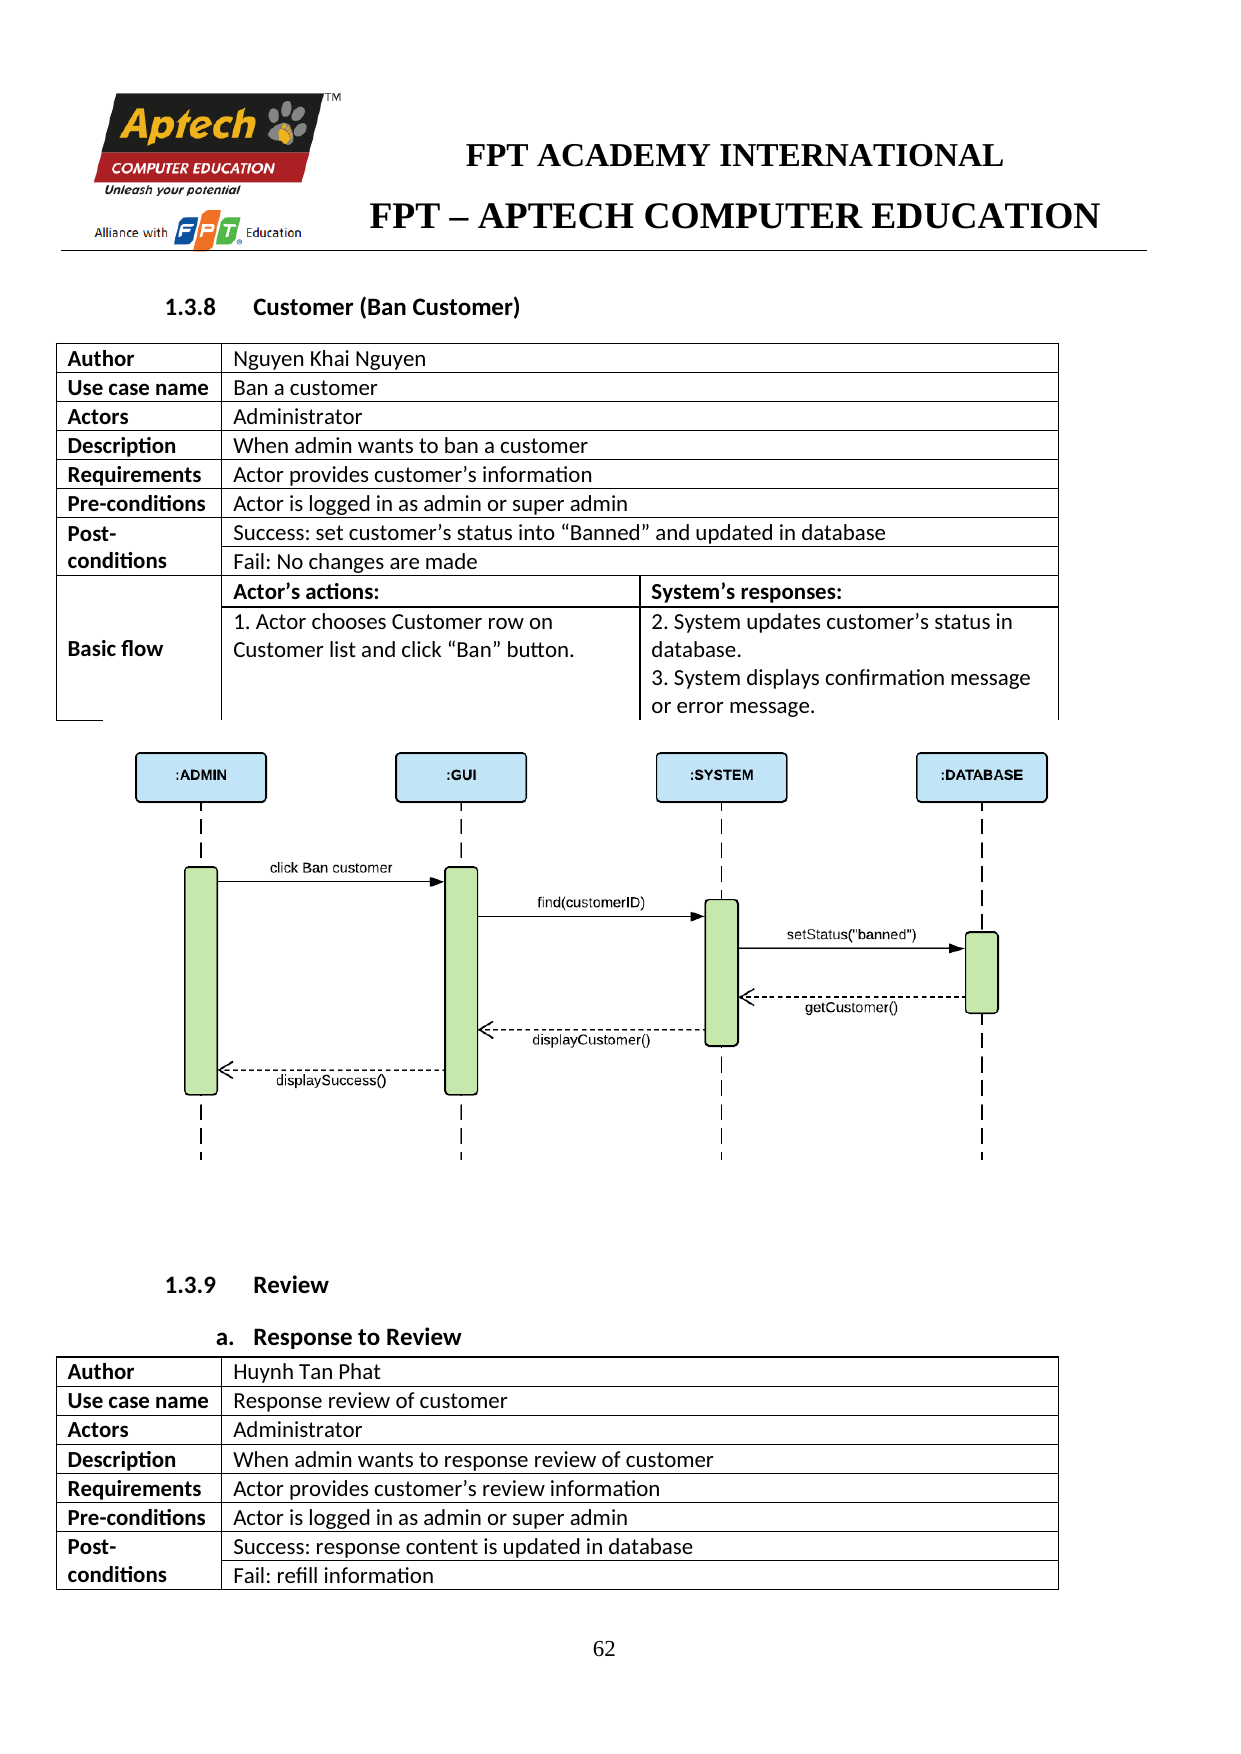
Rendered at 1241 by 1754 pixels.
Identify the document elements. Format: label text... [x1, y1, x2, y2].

table_cell Success: response content is updated in database [222, 1532, 1058, 1560]
picture [103, 720, 1079, 1192]
picture [90, 251, 216, 256]
table_cell Actor is logged in as admin or super admin [222, 1503, 1058, 1531]
subtitle Review [216, 1269, 1105, 1300]
table_cell Actor is logged in as admin or super admin [222, 489, 1058, 517]
list Response to Review [216, 1321, 1105, 1352]
picture [90, 86, 344, 250]
table_cell System’s responses: [641, 576, 1058, 606]
table_cell Description [57, 1445, 221, 1473]
table_cell Actor provides customer’s review information [222, 1474, 1058, 1502]
table_cell 1. Actor chooses Customer row on Customer list and click “Ban” button. [222, 608, 639, 719]
table_cell Actors [57, 1416, 221, 1444]
table_cell When admin wants to ban a customer [222, 431, 1058, 459]
subtitle Customer (Ban Customer) [216, 175, 1105, 250]
table_cell Ban a customer [222, 373, 1058, 401]
table_header Author [57, 344, 221, 372]
table_cell Basic flow [57, 576, 221, 719]
table_cell Success: set customer’s status into “Banned” and updated in database [222, 518, 1058, 546]
table_cell Actor provides customer’s information [222, 460, 1058, 488]
subtitle Customer (Ban Customer) [216, 251, 1105, 321]
table_cell Description [57, 431, 221, 459]
table_cell When admin wants to response review of customer [222, 1445, 1058, 1473]
table_cell 2. System updates customer’s status in database. 3. System displays confirmation message or error message. [641, 608, 1058, 719]
table_cell Post-conditions [57, 518, 221, 575]
table_header Author [57, 1358, 221, 1386]
table_cell Pre-conditions [57, 489, 221, 517]
table_cell Actors [57, 402, 221, 430]
table_cell Actor’s actions: [222, 576, 639, 606]
table_cell Fail: refill information [222, 1561, 1058, 1589]
table_cell Pre-conditions [57, 1503, 221, 1531]
table_cell Requirements [57, 460, 221, 488]
table_cell Response review of customer [222, 1387, 1058, 1414]
table_cell Use case name [57, 373, 221, 401]
table_header Huynh Tan Phat [222, 1358, 1058, 1386]
table_cell Administrator [222, 1416, 1058, 1444]
table_cell Post-conditions [57, 1532, 221, 1589]
table_cell Fail: No changes are made [222, 547, 1058, 575]
table_cell Use case name [57, 1387, 221, 1414]
table_header Nguyen Khai Nguyen [222, 344, 1058, 372]
table_cell Requirements [57, 1474, 221, 1502]
table_cell Administrator [222, 402, 1058, 430]
